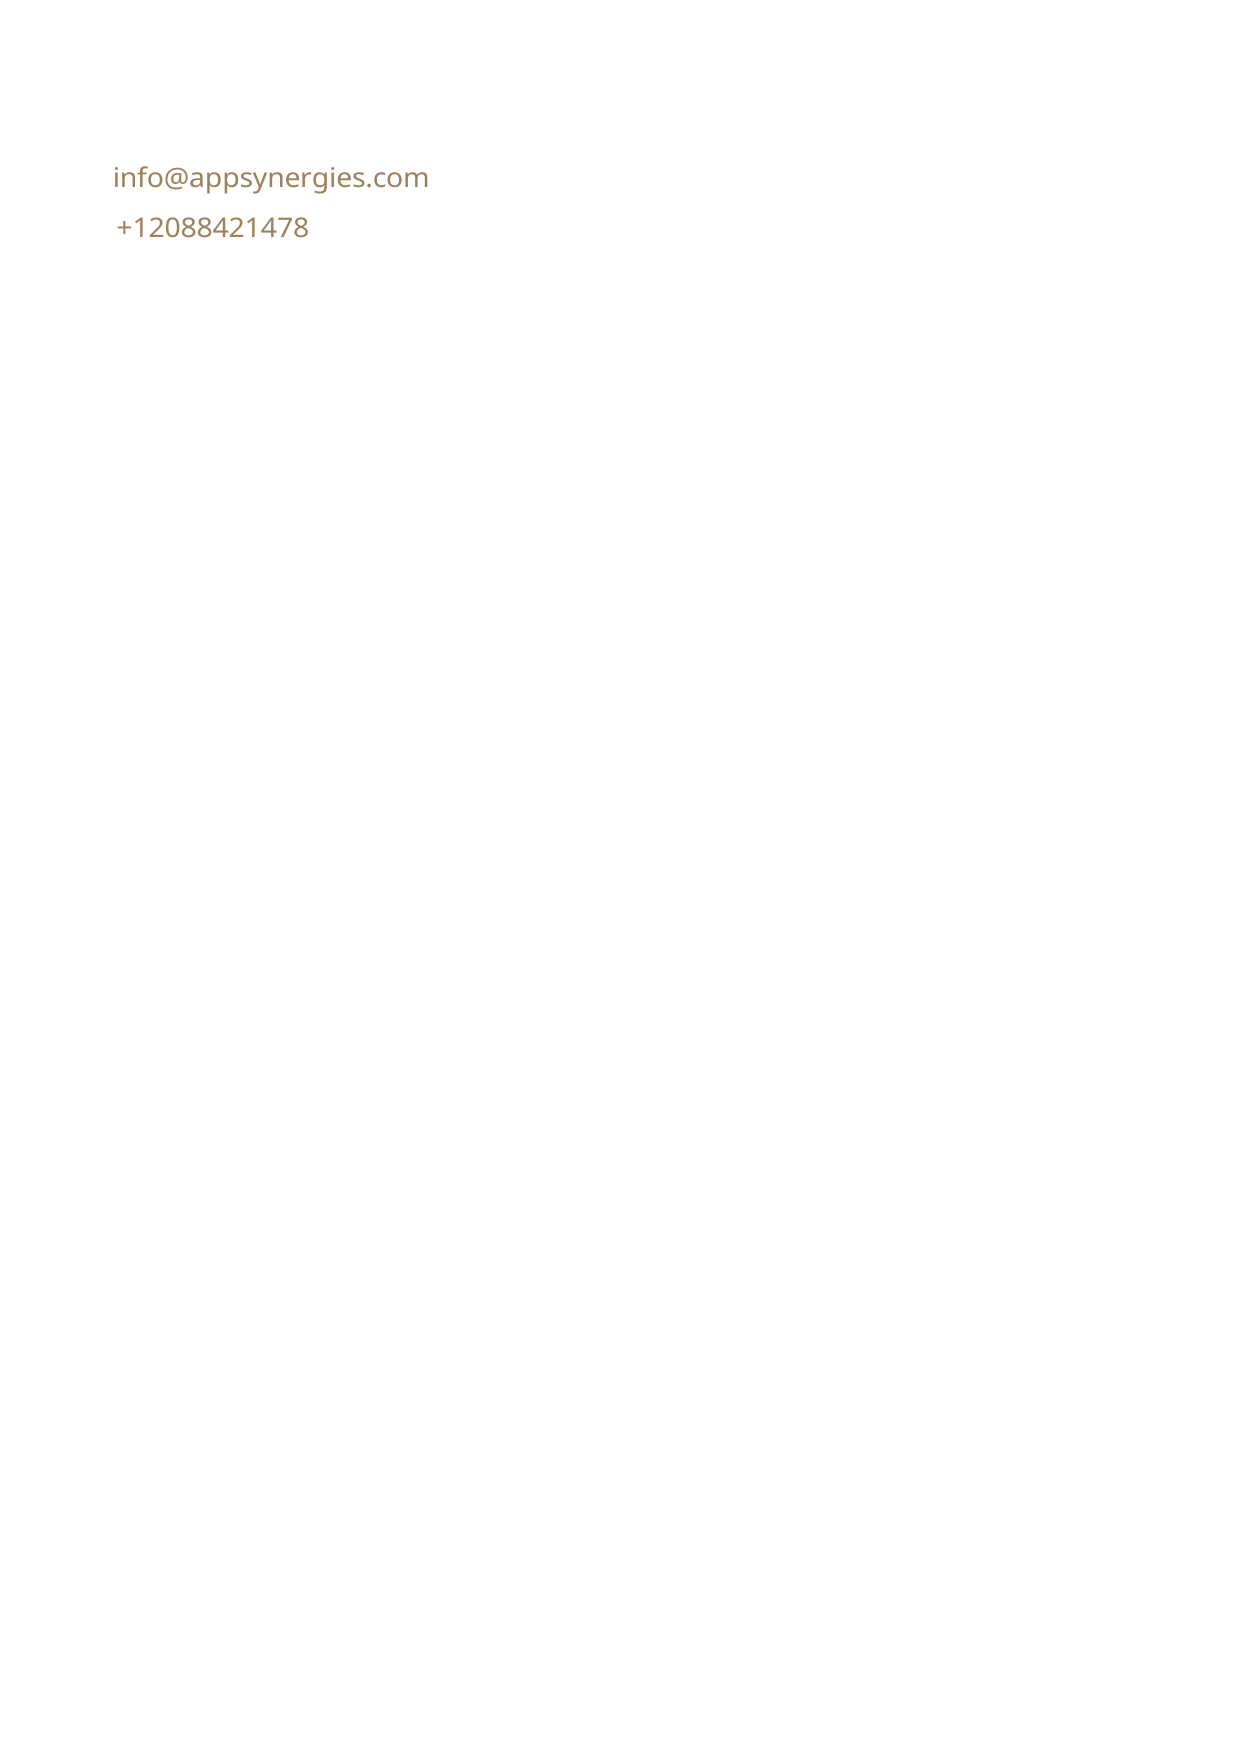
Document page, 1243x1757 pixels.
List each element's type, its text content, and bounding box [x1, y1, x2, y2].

text +12088421478 [59, 209, 1243, 246]
text info@appsynergies.com [59, 159, 1243, 196]
